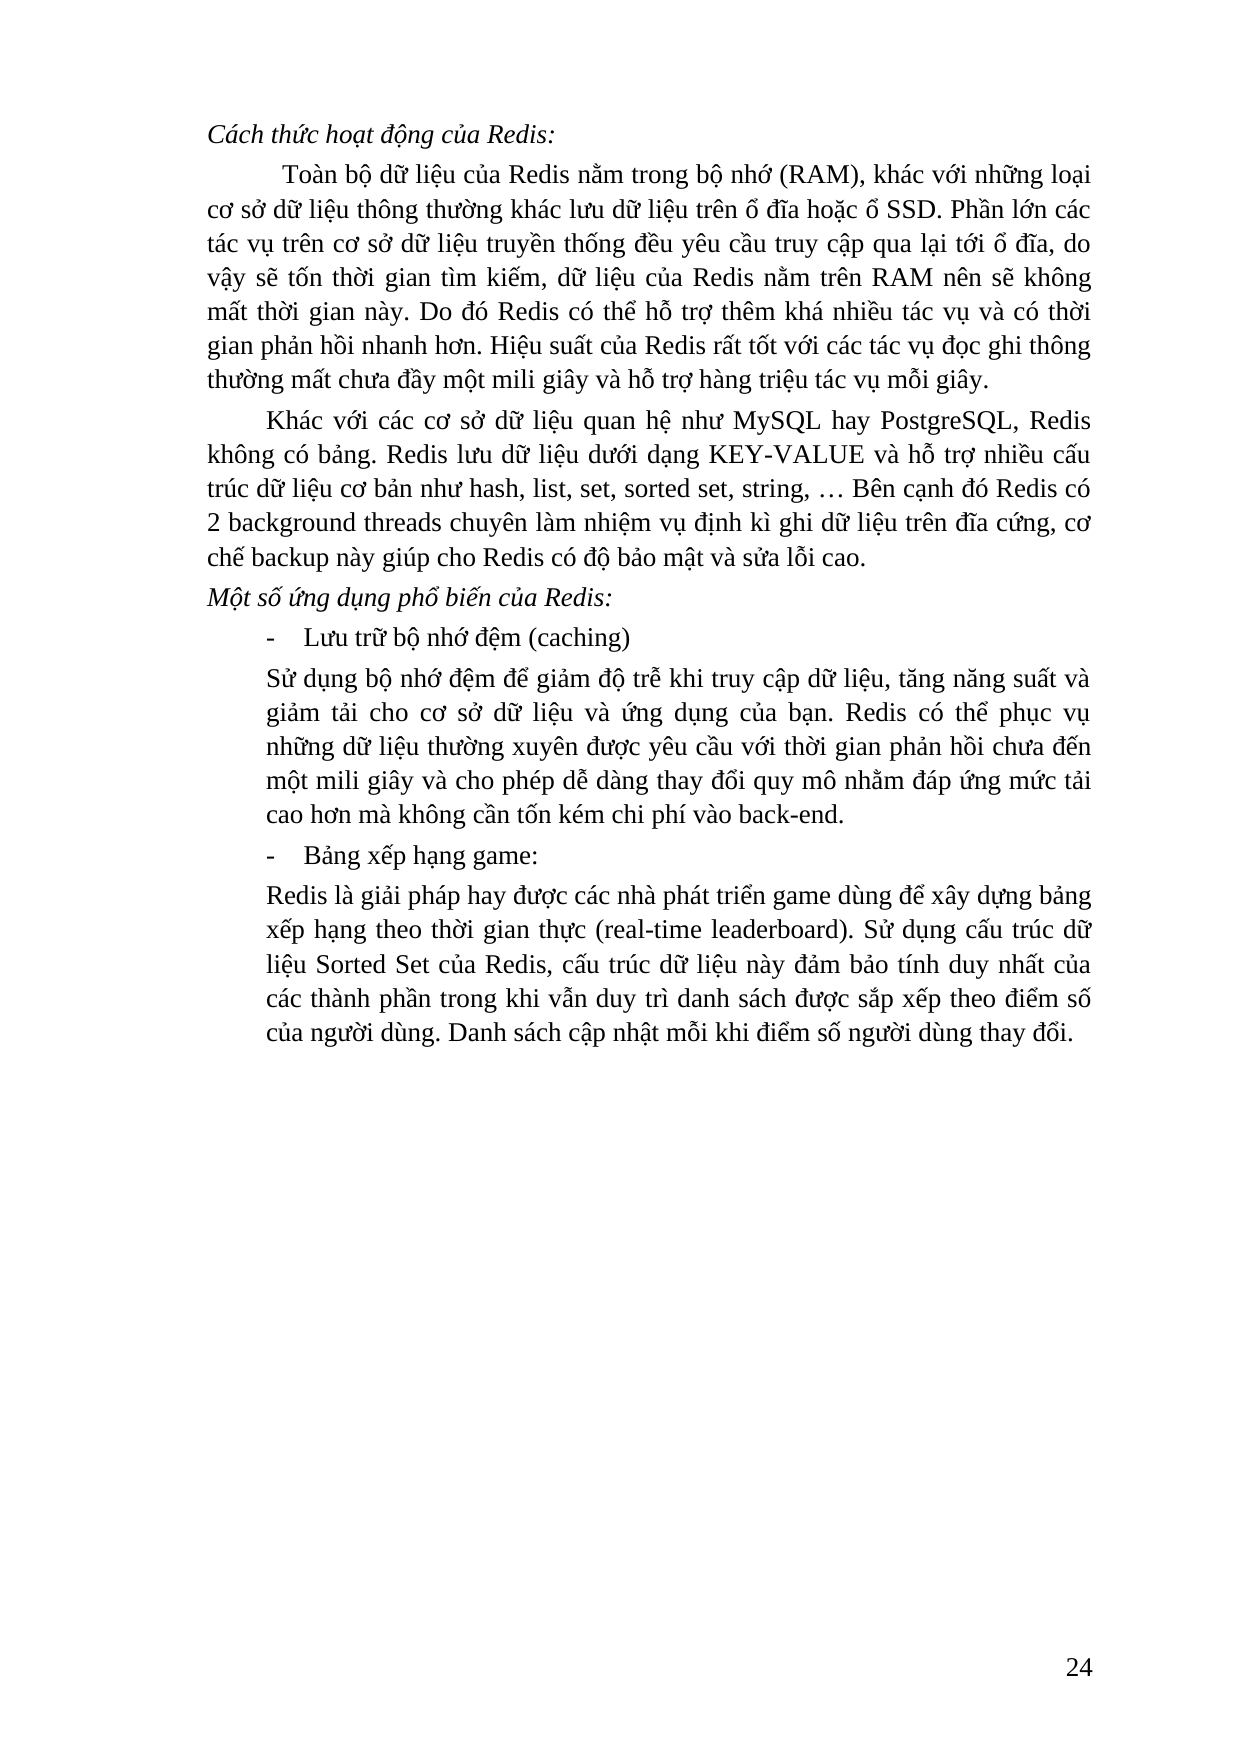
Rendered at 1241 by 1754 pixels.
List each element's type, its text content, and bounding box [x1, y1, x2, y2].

text Cách thức hoạt động của Redis: [207, 118, 1092, 149]
text Toàn bộ dữ liệu của Redis nằm trong bộ nhớ (RAM), khác với những loại cơ sở dữ liệu thông thường khác lưu dữ liệu trên ổ đĩa hoặc ổ SSD. Phần lớn các tác vụ trên cơ sở dữ liệu truyền thống đều yêu cầu truy cập qua lại tới ổ đĩa, do vậy sẽ tốn thời gian tìm kiếm, dữ liệu của Redis nằm trên RAM nên sẽ không mất thời gian này. Do đó Redis có thể hỗ trợ thêm khá nhiều tác vụ và có thời gian phản hồi nhanh hơn. Hiệu suất của Redis rất tốt với các tác vụ đọc ghi thông thường mất chưa đầy một mili giây và hỗ trợ hàng triệu tác vụ mỗi giây. [207, 158, 1092, 395]
text Redis là giải pháp hay được các nhà phát triển game dùng để xây dựng bảng xếp hạng theo thời gian thực (real-time leaderboard). Sử dụng cấu trúc dữ liệu Sorted Set của Redis, cấu trúc dữ liệu này đảm bảo tính duy nhất của các thành phần trong khi vẫn duy trì danh sách được sắp xếp theo điểm số của người dùng. Danh sách cập nhật mỗi khi điểm số người dùng thay đổi. [266, 879, 1092, 1047]
list Bảng xếp hạng game: [266, 839, 1092, 870]
text Khác với các cơ sở dữ liệu quan hệ như MySQL hay PostgreSQL, Redis không có bảng. Redis lưu dữ liệu dưới dạng KEY-VALUE và hỗ trợ nhiều cấu trúc dữ liệu cơ bản như hash, list, set, sorted set, string, … Bên cạnh đó Redis có 2 background threads chuyên làm nhiệm vụ định kì ghi dữ liệu trên đĩa cứng, cơ chế backup này giúp cho Redis có độ bảo mật và sửa lỗi cao. [207, 404, 1092, 572]
text Sử dụng bộ nhớ đệm để giảm độ trễ khi truy cập dữ liệu, tăng năng suất và giảm tải cho cơ sở dữ liệu và ứng dụng của bạn. Redis có thể phục vụ những dữ liệu thường xuyên được yêu cầu với thời gian phản hồi chưa đến một mili giây và cho phép dễ dàng thay đổi quy mô nhằm đáp ứng mức tải cao hơn mà không cần tốn kém chi phí vào back-end. [266, 662, 1092, 830]
list Lưu trữ bộ nhớ đệm (caching) [266, 621, 1092, 653]
text Một số ứng dụng phổ biến của Redis: [207, 581, 1092, 612]
